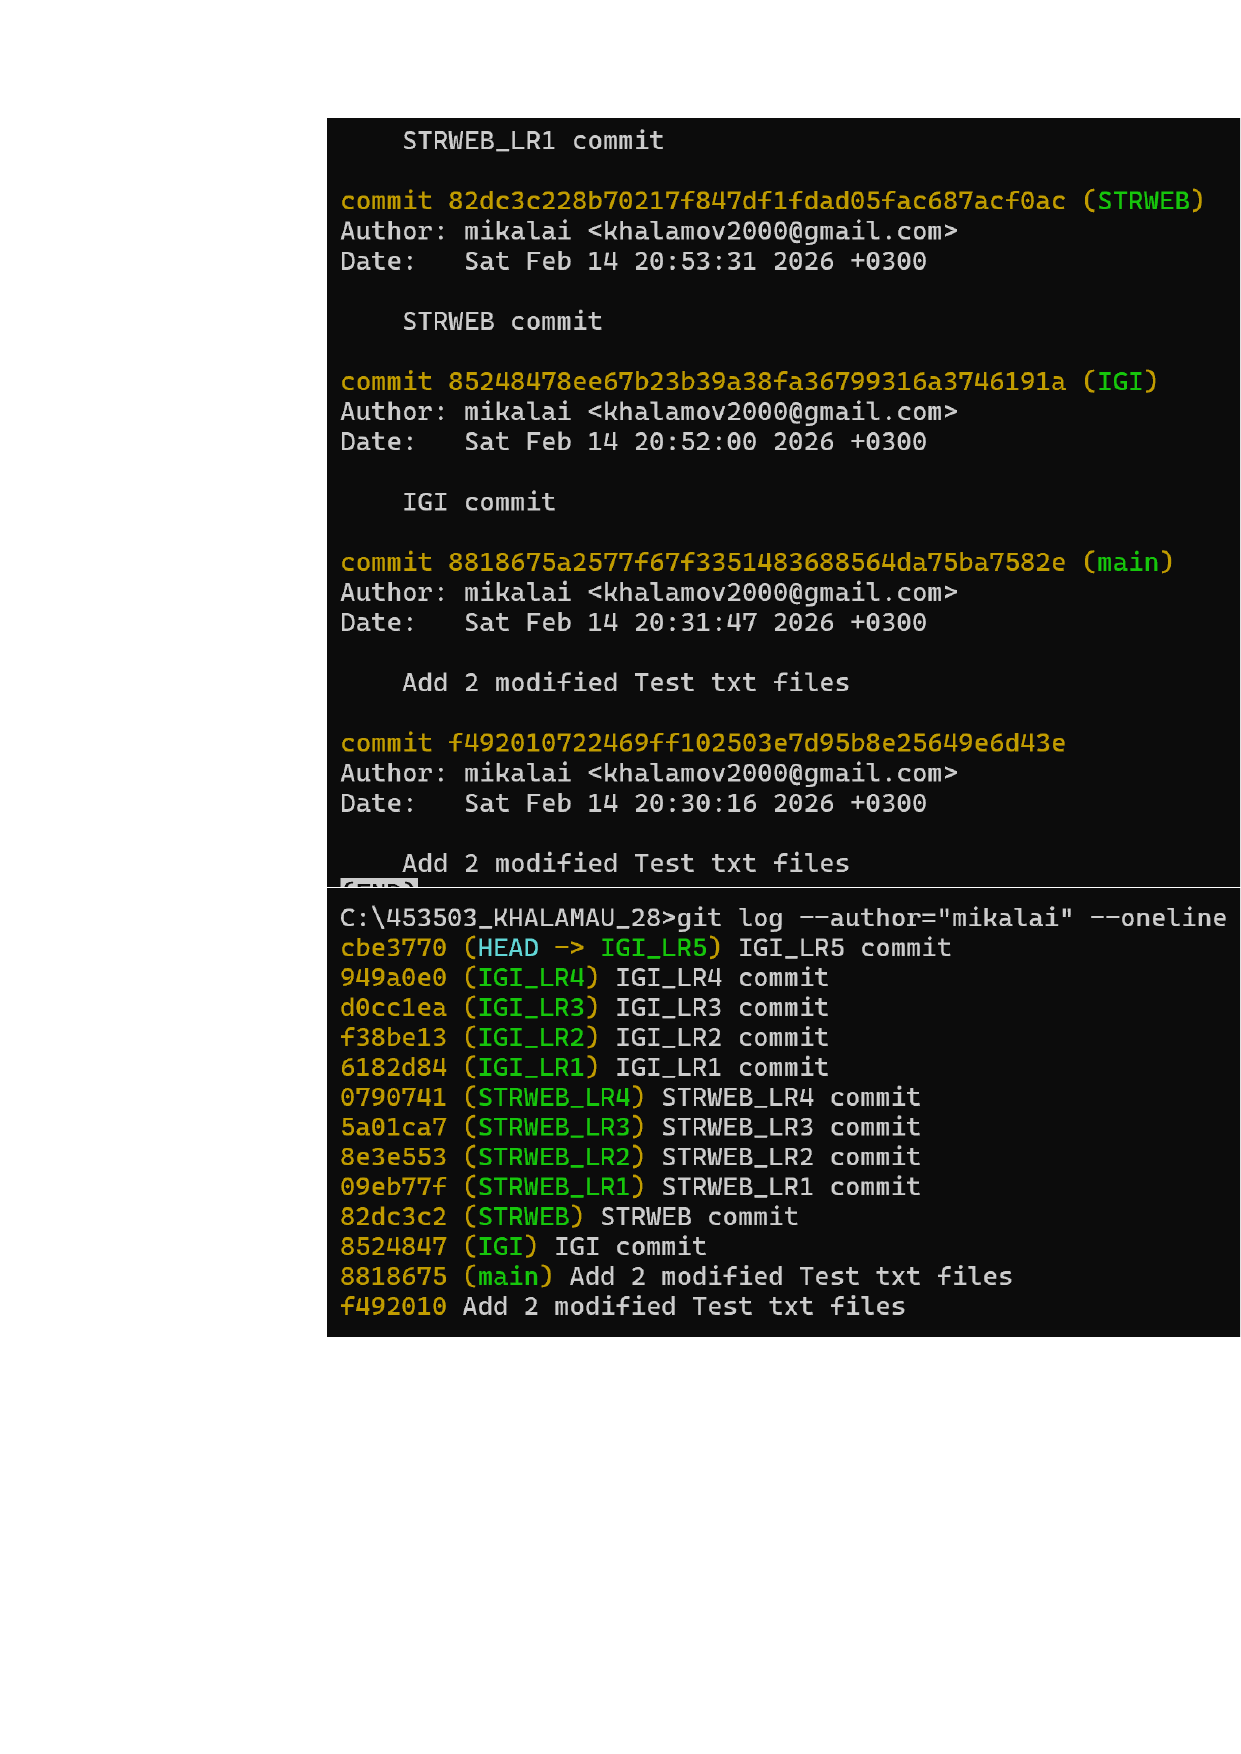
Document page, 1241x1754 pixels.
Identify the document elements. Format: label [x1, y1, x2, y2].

picture [327, 118, 1241, 887]
picture [327, 888, 1241, 1337]
